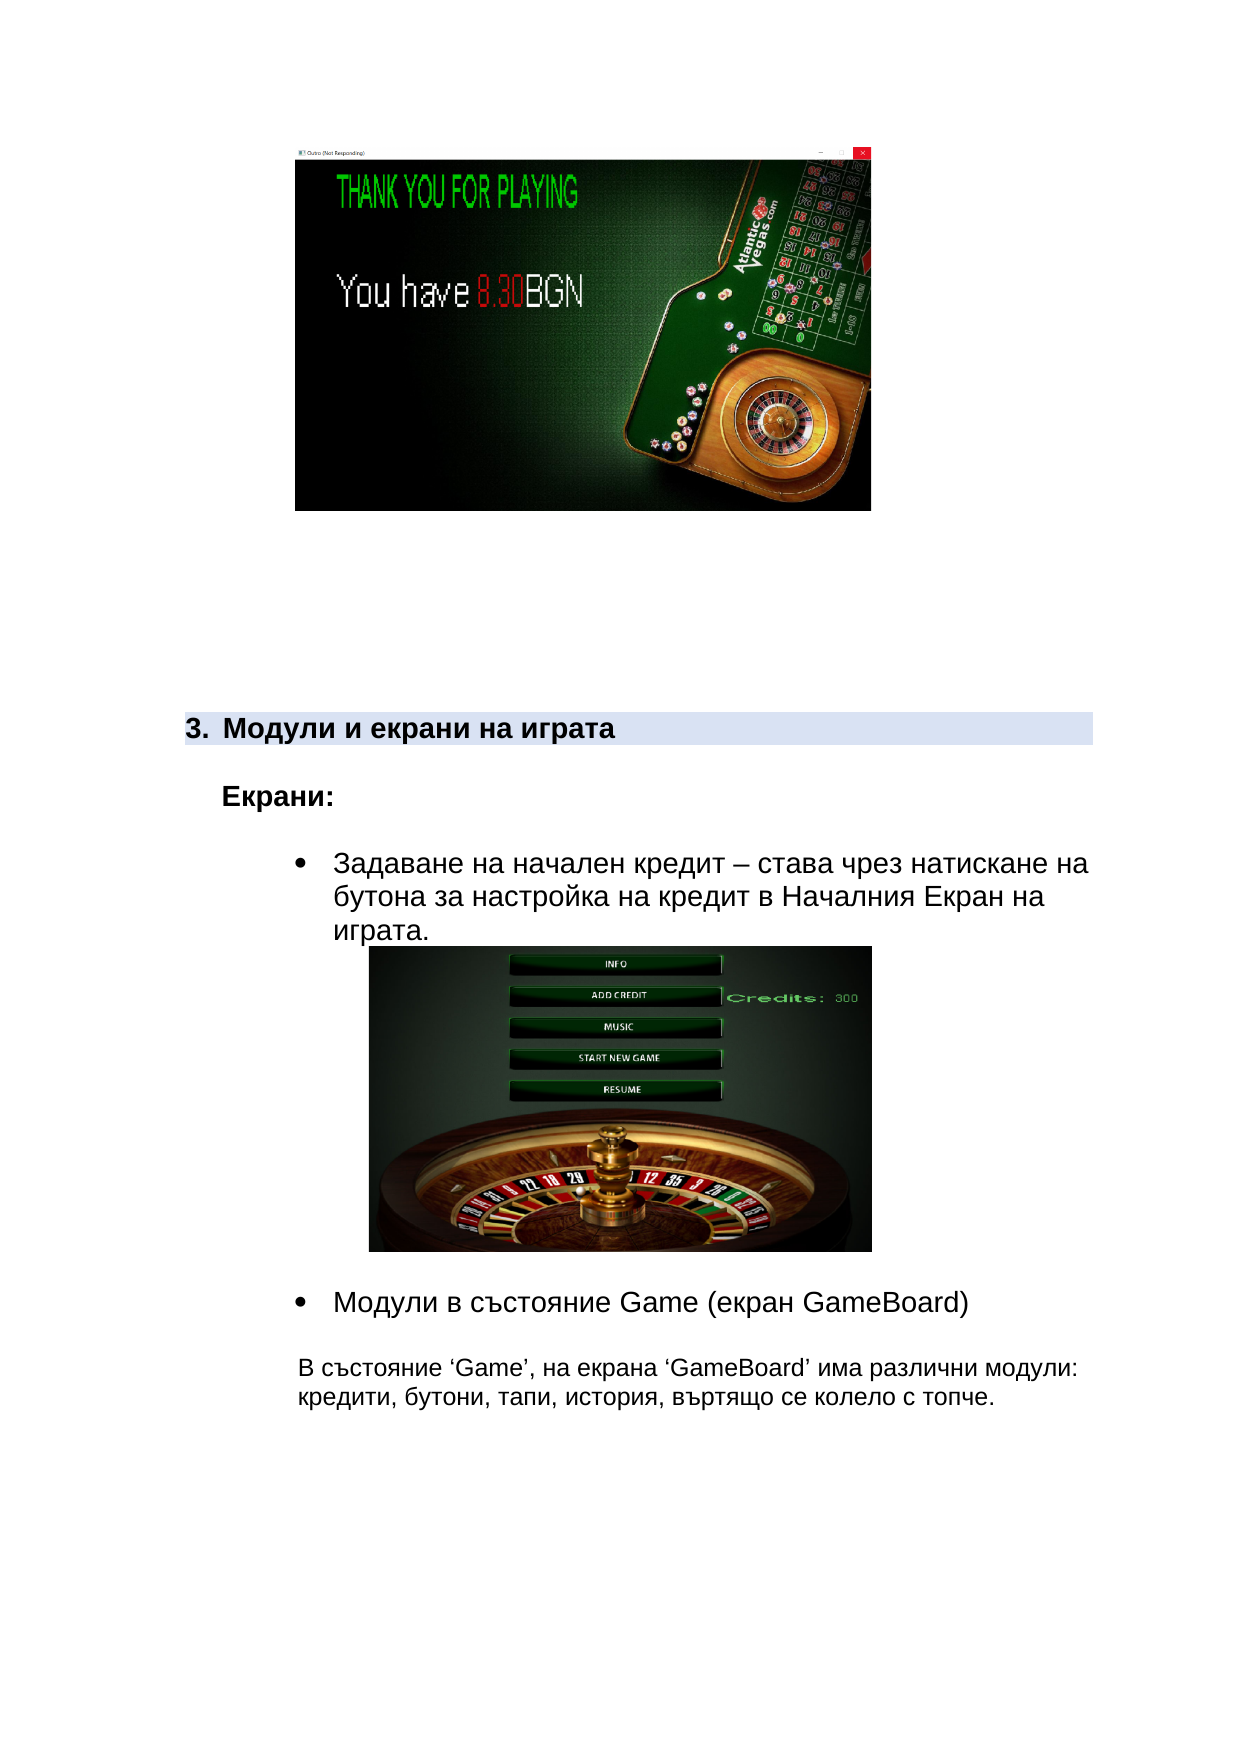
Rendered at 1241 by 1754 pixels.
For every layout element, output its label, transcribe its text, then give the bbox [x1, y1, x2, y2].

picture [368, 946, 872, 1252]
text В състояние ‘Game’, на екрана ‘GameBoard’ има различни модули: кредити, бутони, тапи, история, въртящо се колело с топче. [298, 1353, 1093, 1410]
picture [295, 147, 872, 511]
text Екрани: [221, 779, 1093, 812]
list Модули и екрани на играта [336, 712, 1093, 745]
list Модули в състояние Game (екран GameBoard) [295, 1285, 1093, 1319]
list Задаване на начален кредит – става чрез натискане на бутона за настройка на кредит в Началния Екран на играта. [295, 846, 1093, 947]
